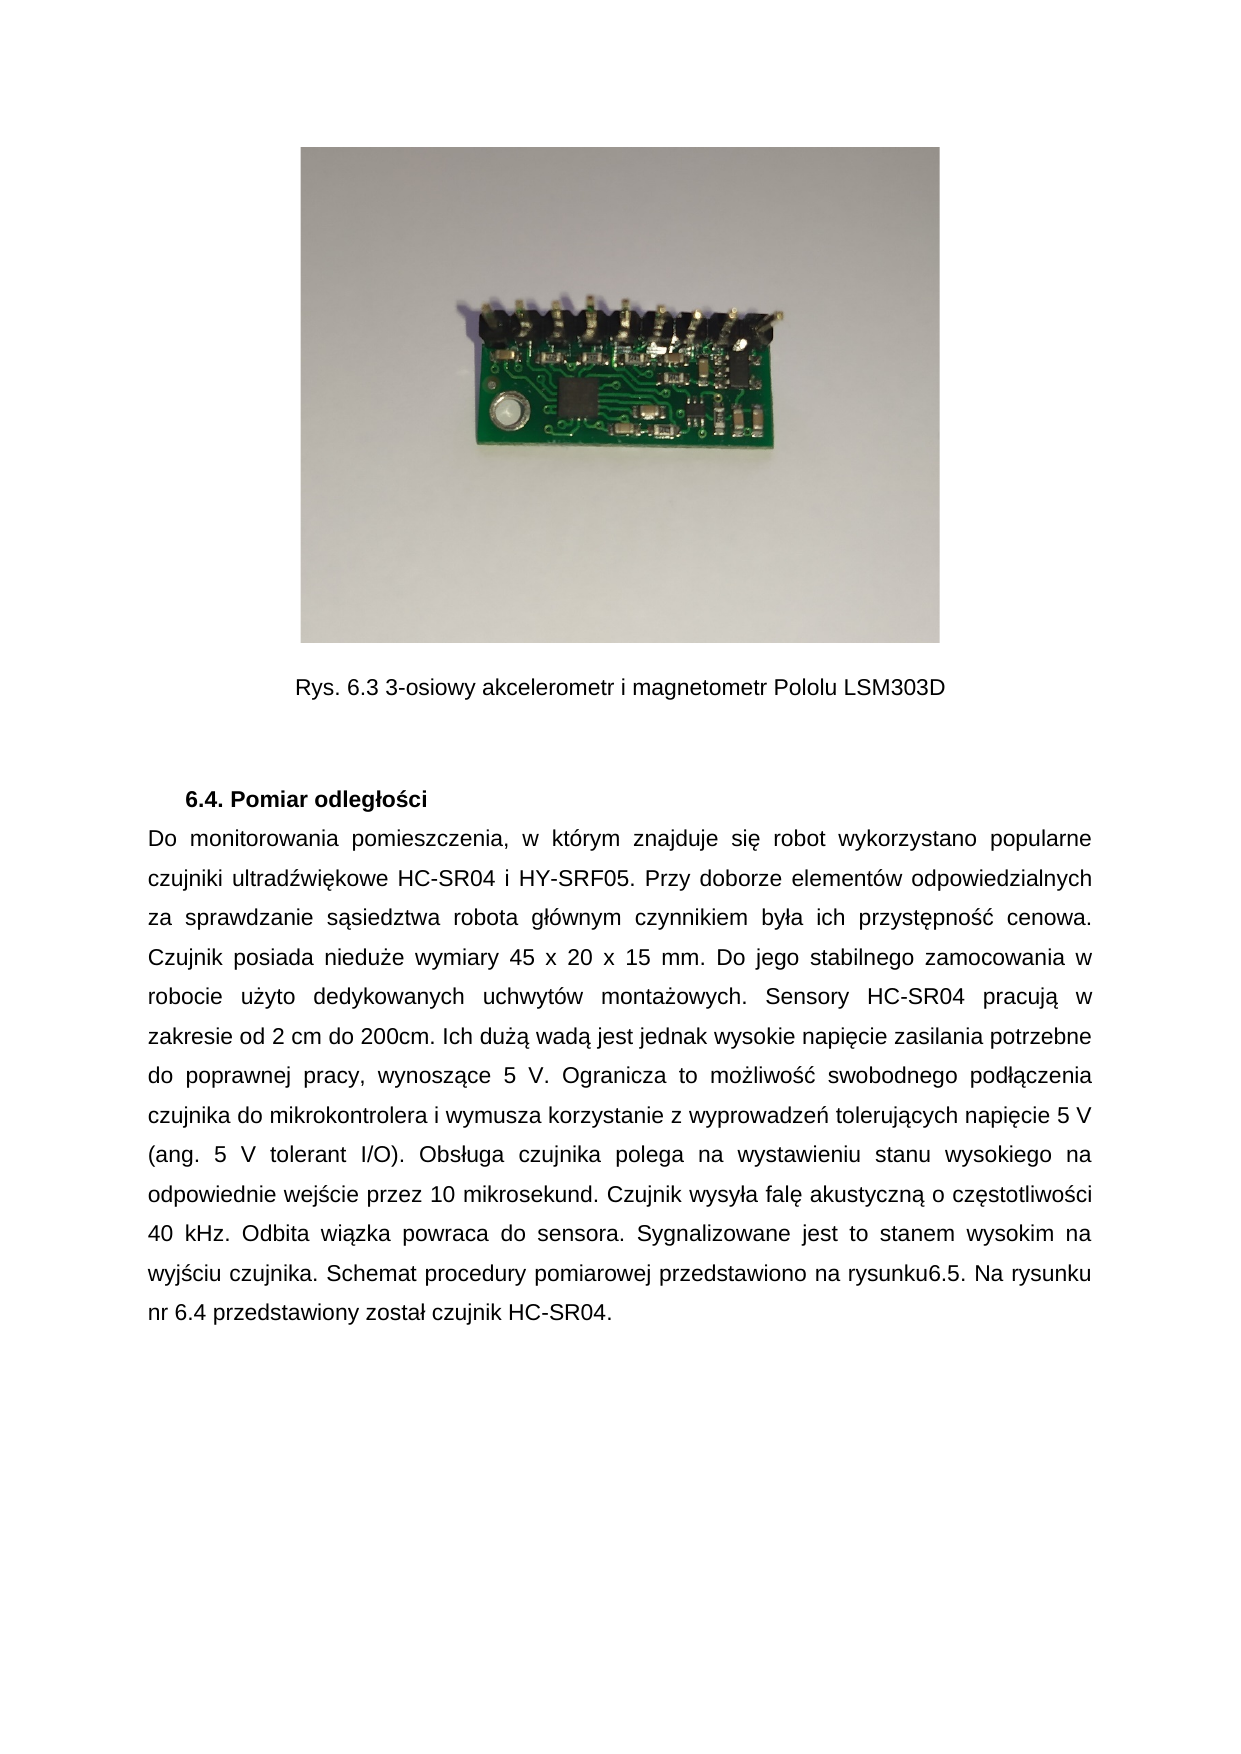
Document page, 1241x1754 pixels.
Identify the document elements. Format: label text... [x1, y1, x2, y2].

picture [300, 147, 940, 643]
text Do monitorowania pomieszczenia, w którym znajduje się robot wykorzystano popularne czujniki ultradźwiękowe HC-SR04 i HY-SRF05. Przy doborze elementów odpowiedzialnych za sprawdzanie sąsiedztwa robota głównym czynnikiem była ich przystępność cenowa. Czujnik posiada nieduże wymiary 45 x 20 x 15 mm. Do jego stabilnego zamocowania w robocie użyto dedykowanych uchwytów montażowych. Sensory HC-SR04 pracują w zakresie od 2 cm do 200cm. Ich dużą wadą jest jednak wysokie napięcie zasilania potrzebne do poprawnej pracy, wynoszące 5 V. Ogranicza to możliwość swobodnego podłączenia czujnika do mikrokontrolera i wymusza korzystanie z wyprowadzeń tolerujących napięcie 5 V (ang. 5 V tolerant I/O). Obsługa czujnika polega na wystawieniu stanu wysokiego na odpowiednie wejście przez 10 mikrosekund. Czujnik wysyła falę akustyczną o częstotliwości 40 kHz. Odbita wiązka powraca do sensora. Sygnalizowane jest to stanem wysokim na wyjściu czujnika. Schemat procedury pomiarowej przedstawiono na rysunku6.5. Na rysunku nr 6.4 przedstawiony został czujnik HC-SR04. [148, 825, 1093, 1325]
text Rys. 6.3 3-osiowy akcelerometr i magnetometr Pololu LSM303D [148, 673, 1093, 700]
subtitle Pomiar odległości [185, 786, 1093, 812]
